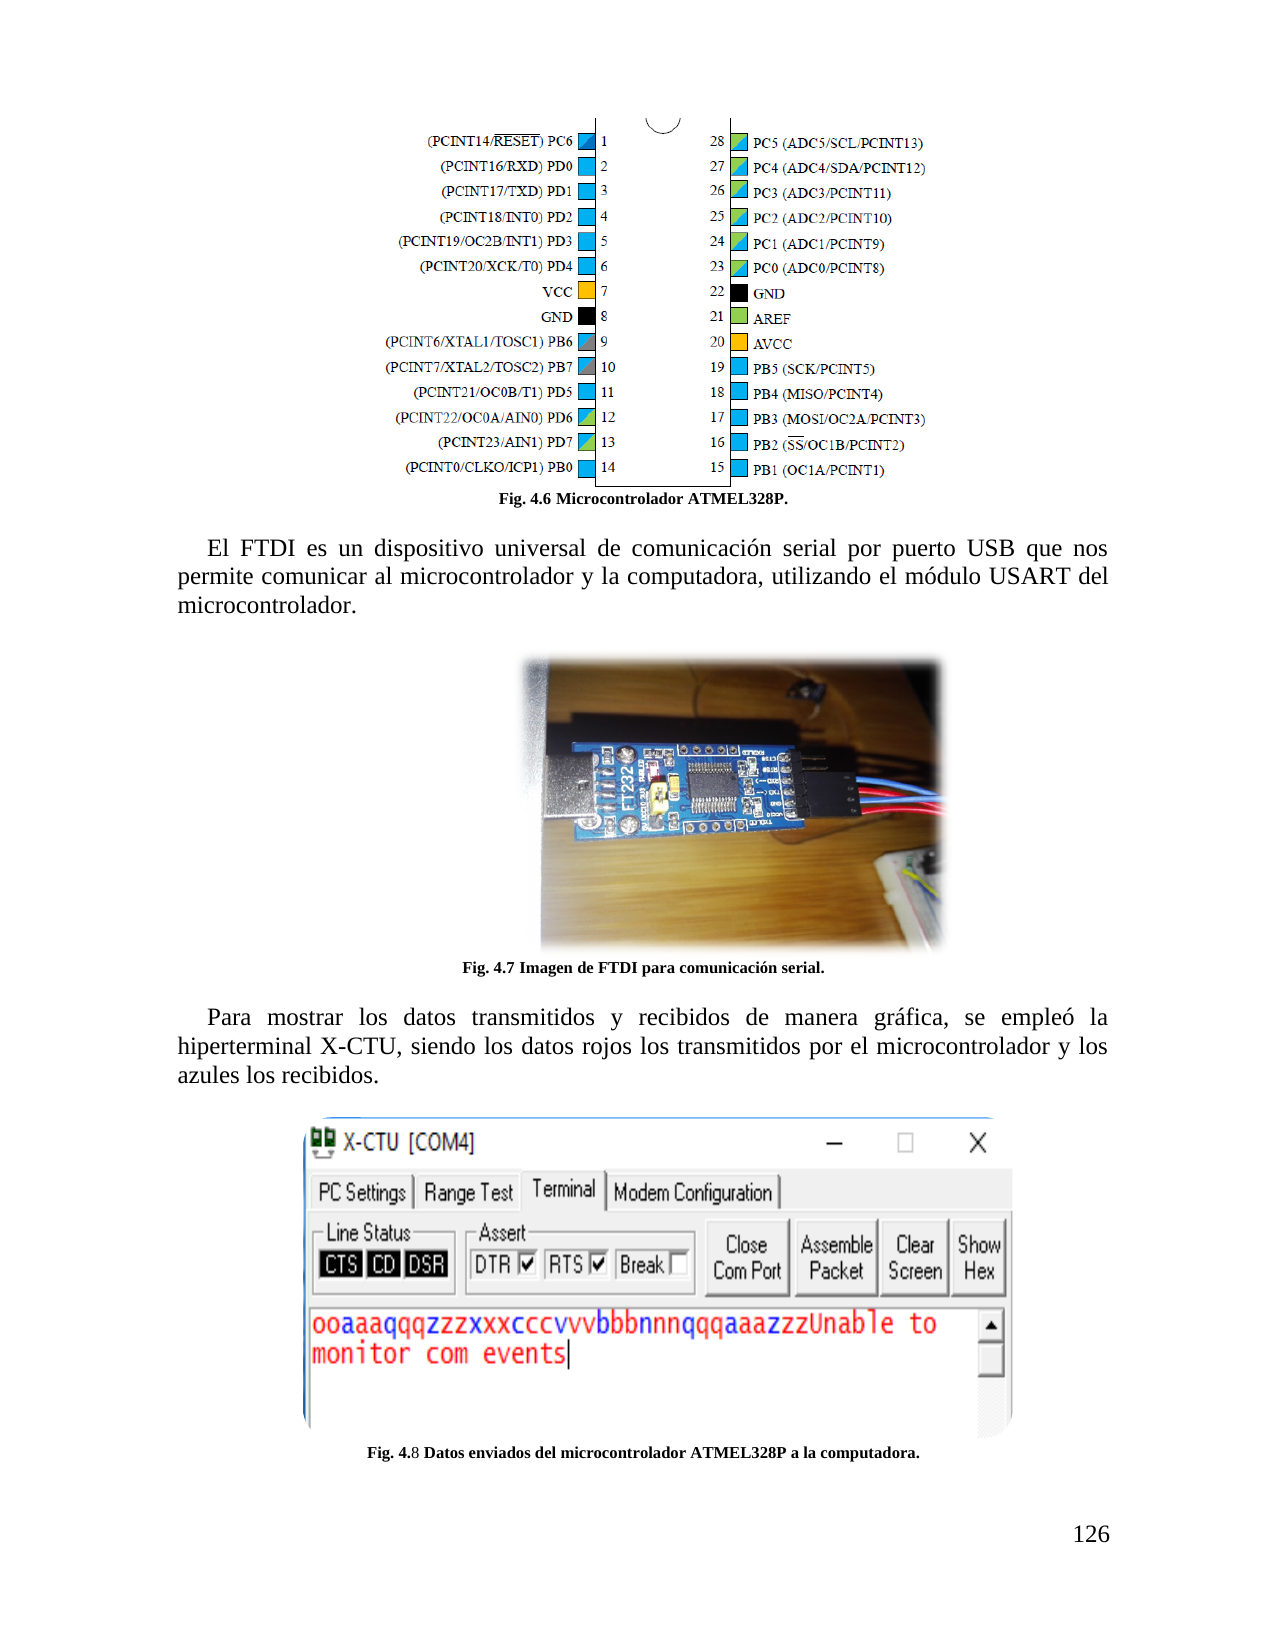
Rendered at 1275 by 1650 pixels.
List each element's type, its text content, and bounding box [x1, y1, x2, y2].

picture [511, 647, 953, 959]
text Fig. 4. Microcontrolador ATMEL328P. [177, 488, 1109, 508]
text El FTDI es un dispositivo universal de comunicación serial por puerto USB que nos permite comunicar al microcontrolador y la computadora, utilizando el módulo USART del microcontrolador. [177, 533, 1109, 619]
text Fig. 4. Imagen de FTDI para comunicación serial. [177, 958, 1109, 977]
picture [382, 118, 934, 489]
text Para mostrar los datos transmitidos y recibidos de manera gráfica, se empleó la hiperterminal X-CTU, siendo los datos rojos los transmitidos por el microcontrolador y los azules los recibidos. [177, 1002, 1109, 1088]
picture [303, 1117, 1013, 1438]
text Fig. 4. Datos enviados del microcontrolador ATMEL328P a la computadora. [177, 1442, 1109, 1462]
